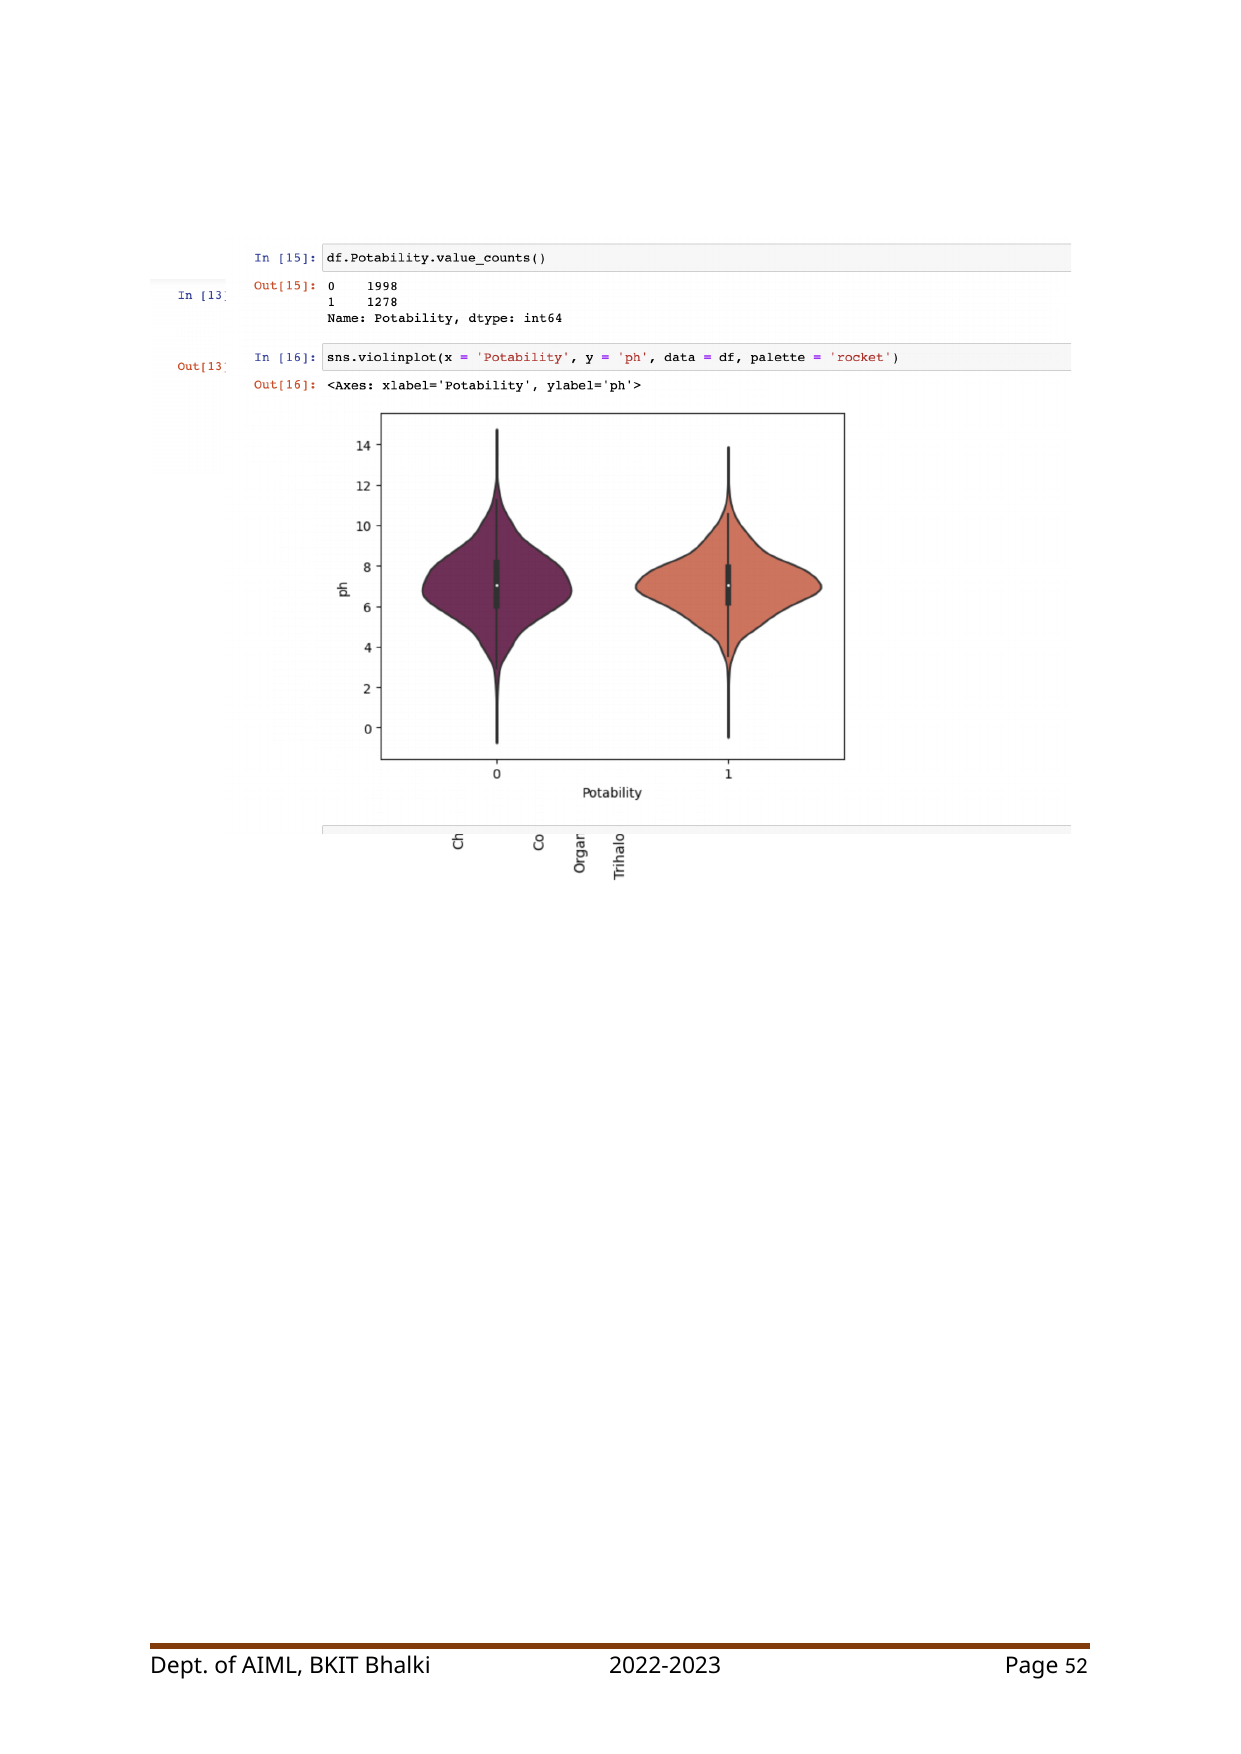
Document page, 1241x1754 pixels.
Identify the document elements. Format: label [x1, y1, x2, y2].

picture [150, 233, 1072, 900]
